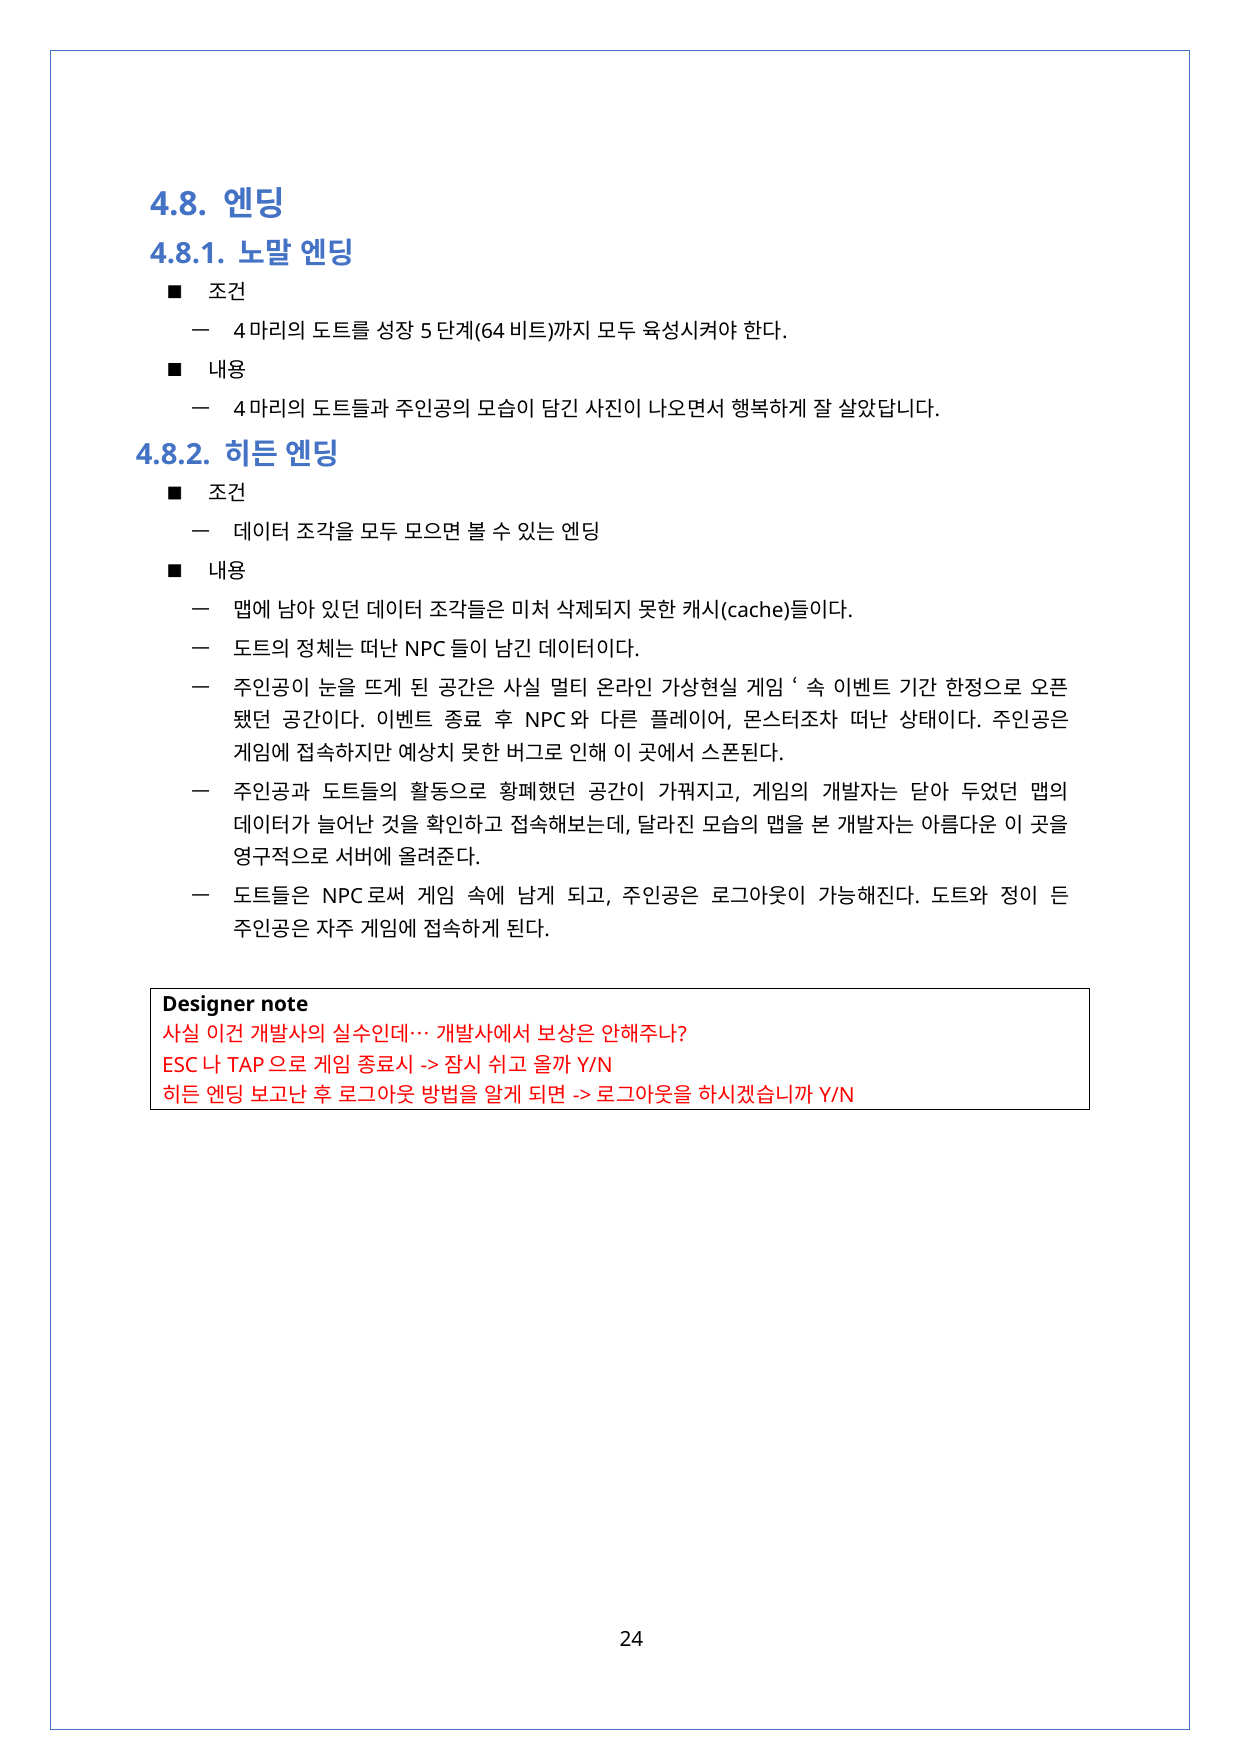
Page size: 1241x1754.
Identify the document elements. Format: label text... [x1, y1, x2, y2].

text 4마리의 도트들과 주인공의 모습이 담긴 사진이 나오면서 행복하게 잘 살았답니다. [192, 392, 1069, 422]
text 엔딩 [150, 177, 1071, 226]
text 도트들은 NPC로써 게임 속에 남게 되고, 주인공은 로그아웃이 가능해진다. 도트와 정이 든 주인공은 자주 게임에 접속하게 된다. [192, 879, 1069, 943]
text 주인공과 도트들의 활동으로 황폐했던 공간이 가꿔지고, 게임의 개발자는 닫아 두었던 맵의 데이터가 늘어난 것을 확인하고 접속해보는데, 달라진 모습의 맵을 본 개발자는 아름다운 이 곳을 영구적으로 서버에 올려준다. [192, 775, 1069, 871]
text 내용 [167, 554, 1069, 584]
text 4마리의 도트를 성장 5단계(64비트)까지 모두 육성시켜야 한다. [192, 314, 1069, 344]
text 내용 [167, 353, 1069, 383]
text 주인공이 눈을 뜨게 된 공간은 사실 멀티 온라인 가상현실 게임 ‘ 속 이벤트 기간 한정으로 오픈 됐던 공간이다. 이벤트 종료 후 NPC와 다른 플레이어, 몬스터조차 떠난 상태이다. 주인공은 게임에 접속하지만 예상치 못한 버그로 인해 이 곳에서 스폰된다. [192, 671, 1069, 767]
table_header Designer note 사실 이건 개발사의 실수인데… 개발사에서 보상은 안해주나? ESC나 TAP으로 게임 종료시 -> 잠시 쉬고 올까 Y/N 히든 엔딩 보고난 후 로그아웃 방법을 알게 되면 -> 로그아웃을 하시겠습니까 Y/N [151, 989, 1089, 1108]
text 히든 엔딩 [136, 431, 1071, 473]
text 조건 [167, 275, 1069, 305]
text 노말 엔딩 [150, 229, 1090, 272]
text 도트의 정체는 떠난 NPC들이 남긴 데이터이다. [192, 632, 1069, 662]
text 데이터 조각을 모두 모으면 볼 수 있는 엔딩 [192, 515, 1069, 546]
text 조건 [167, 476, 1069, 507]
text 맵에 남아 있던 데이터 조각들은 미처 삭제되지 못한 캐시(cache)들이다. [192, 593, 1069, 623]
